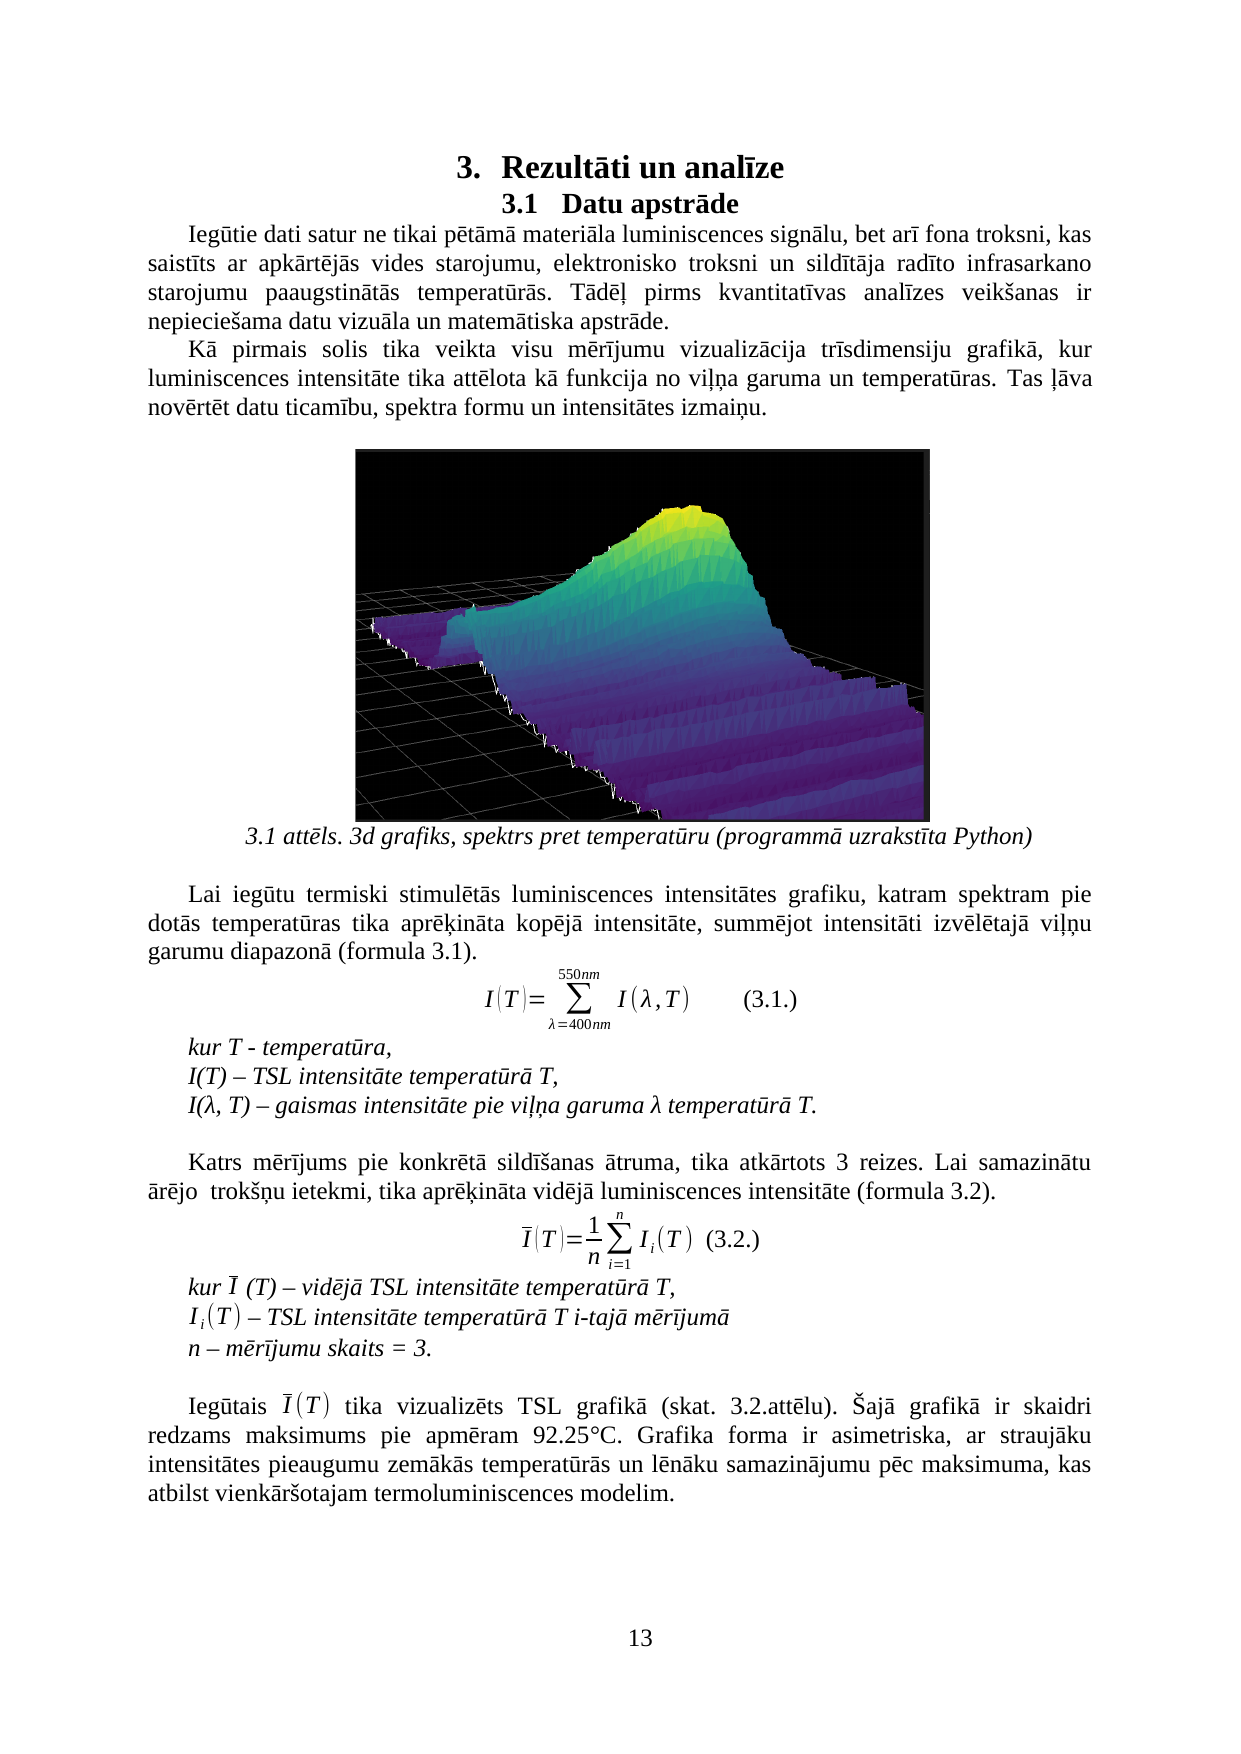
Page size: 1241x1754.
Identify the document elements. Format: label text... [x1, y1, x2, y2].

text Katrs mērījums pie konkrētā sildīšanas ātruma, tika atkārtots 3 reizes. Lai samazinātu ārējo trokšņu ietekmi, tika aprēķināta vidējā luminiscences intensitāte (formula 3.2). [148, 1147, 1092, 1205]
text Iegūtais tika vizualizēts TSL grafikā (skat. 3.2.attēlu). Šajā grafikā ir skaidri redzams maksimums pie apmēram 92.25°C. Grafika forma ir asimetriska, ar straujāku intensitātes pieaugumu zemākās temperatūrās un lēnāku samazinājumu pēc maksimuma, kas atbilst vienkāršotajam termoluminiscences modelim. [148, 1390, 1092, 1507]
text I(λ, T) – gaismas intensitāte pie viļņa garuma λ temperatūrā T. [148, 1090, 1092, 1119]
text n – mērījumu skaits = 3. [148, 1333, 1092, 1362]
text (3.1.) [148, 965, 1092, 1032]
text – TSL intensitāte temperatūrā T i-tajā mērījumā [148, 1301, 1092, 1333]
text (3.2.) [148, 1205, 1092, 1272]
text kur T - temperatūra, [148, 1032, 1092, 1061]
subtitle Datu apstrāde [148, 186, 1092, 219]
picture [355, 449, 930, 822]
subtitle Rezultāti un analīze [148, 148, 1092, 186]
text I(T) – TSL intensitāte temperatūrā T, [148, 1061, 1092, 1090]
text Kā pirmais solis tika veikta visu mērījumu vizualizācija trīsdimensiju grafikā, kur luminiscences intensitāte tika attēlota kā funkcija no viļņa garuma un temperatūras. Tas ļāva novērtēt datu ticamību, spektra formu un intensitātes izmaiņu. [148, 334, 1092, 421]
text kur (T) – vidējā TSL intensitāte temperatūrā T, [148, 1272, 1092, 1301]
text 3.1 attēls. 3d grafiks, spektrs pret temperatūru (programmā uzrakstīta Python) [148, 821, 1092, 850]
text Iegūtie dati satur ne tikai pētāmā materiāla luminiscences signālu, bet arī fona troksni, kas saistīts ar apkārtējās vides starojumu, elektronisko troksni un sildītāja radīto infrasarkano starojumu paaugstinātās temperatūrās. Tādēļ pirms kvantitatīvas analīzes veikšanas ir nepieciešama datu vizuāla un matemātiska apstrāde. [148, 219, 1092, 334]
text Lai iegūtu termiski stimulētās luminiscences intensitātes grafiku, katram spektram pie dotās temperatūras tika aprēķināta kopējā intensitāte, summējot intensitāti izvēlētajā viļņu garumu diapazonā (formula 3.1). [148, 879, 1092, 965]
